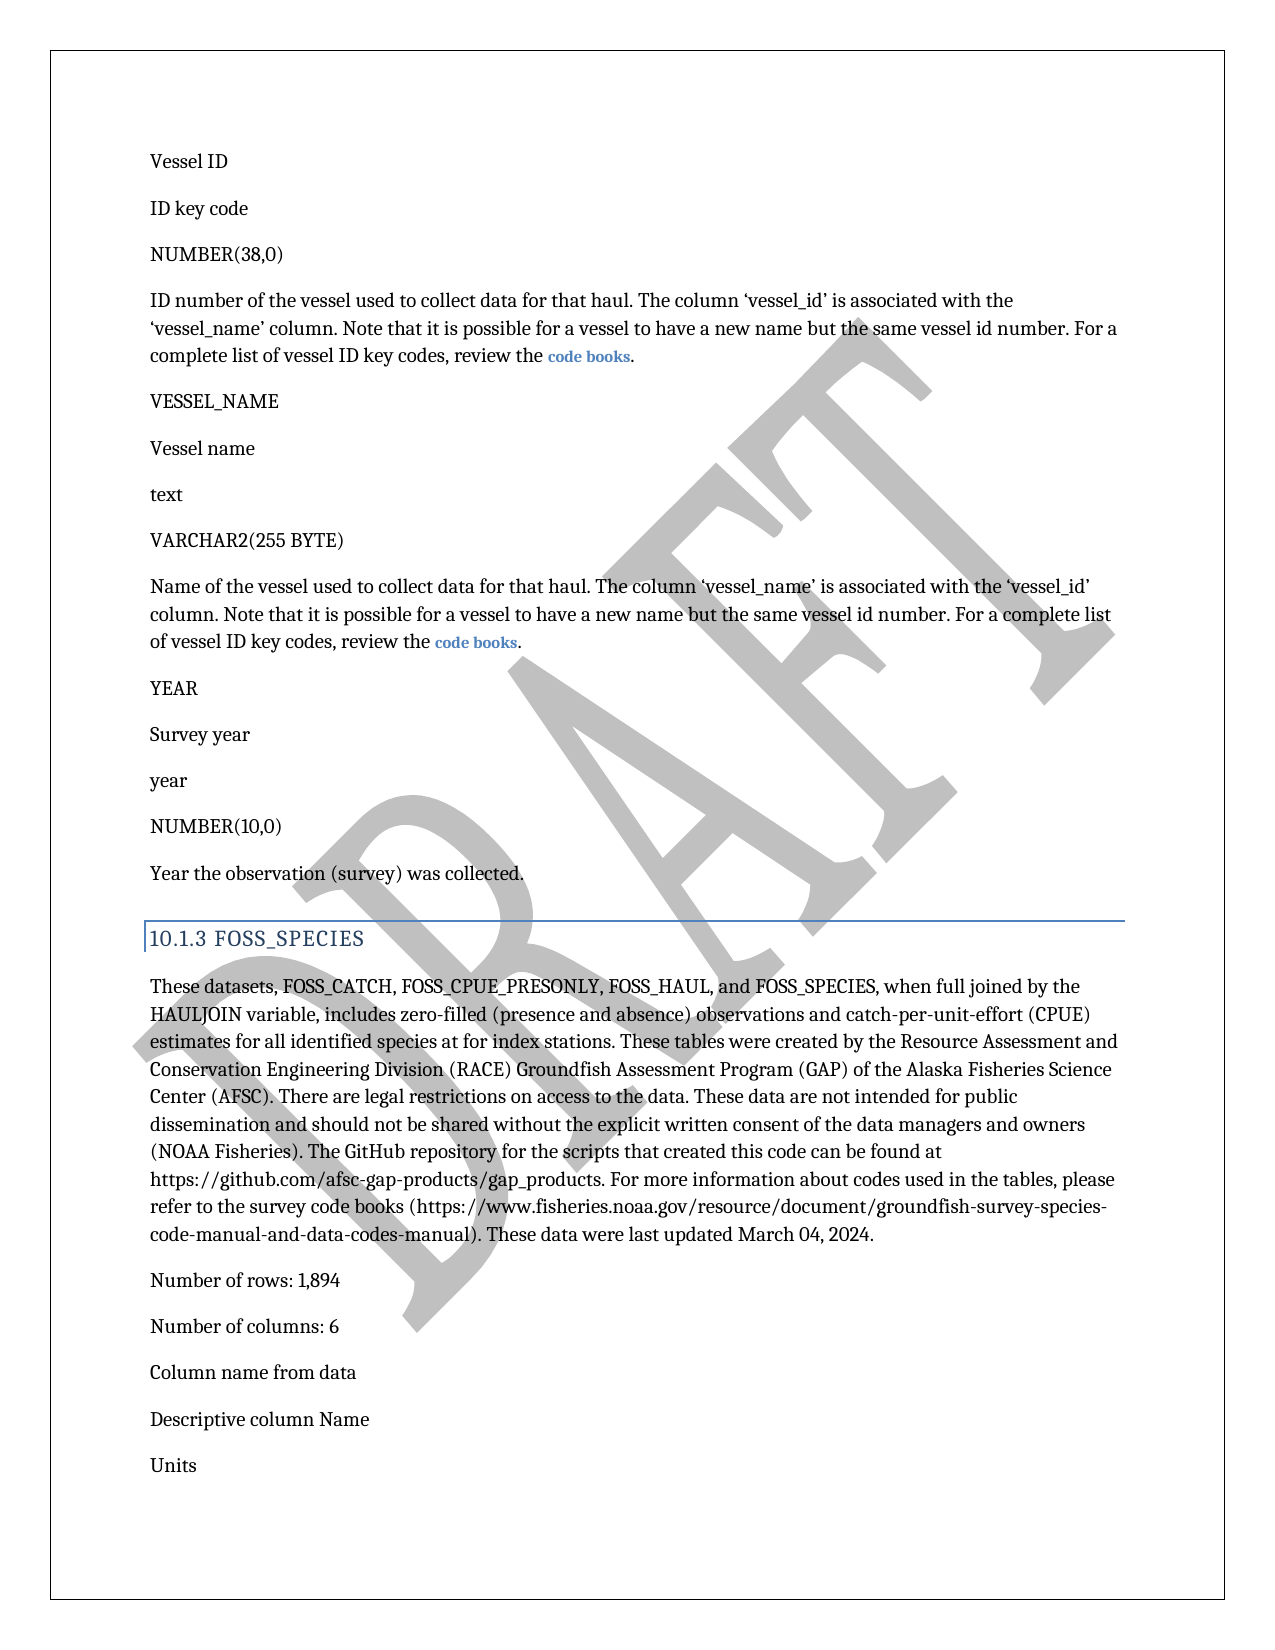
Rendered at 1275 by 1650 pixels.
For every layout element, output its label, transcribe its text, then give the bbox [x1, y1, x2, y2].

text year [150, 769, 1125, 793]
text Vessel ID [150, 150, 1125, 174]
text Vessel name [150, 436, 1125, 460]
text Units [150, 1453, 1125, 1477]
text These datasets, FOSS_CATCH, FOSS_CPUE_PRESONLY, FOSS_HAUL, and FOSS_SPECIES, when full joined by the HAULJOIN variable, includes zero-filled (presence and absence) observations and catch-per-unit-effort (CPUE) estimates for all identified species at for index stations. These tables were created by the Resource Assessment and Conservation Engineering Division (RACE) Groundfish Assessment Program (GAP) of the Alaska Fisheries Science Center (AFSC). There are legal restrictions on access to the data. These data are not intended for public dissemination and should not be shared without the explicit written consent of the data managers and owners (NOAA Fisheries). The GitHub repository for the scripts that created this code can be found at https://github.com/afsc-gap-products/gap_products. For more information about codes used in the tables, please refer to the survey code books (https://www.fisheries.noaa.gov/resource/document/groundfish-survey-species-code-manual-and-data-codes-manual). These data were last updated March 04, 2024. [150, 975, 1125, 1246]
text Column name from data [150, 1361, 1125, 1385]
text Year the observation (survey) was collected. [150, 861, 1125, 885]
text YEAR [150, 676, 1125, 700]
text VARCHAR2(255 BYTE) [150, 529, 1125, 553]
text Number of columns: 6 [150, 1315, 1125, 1339]
text NUMBER(10,0) [150, 815, 1125, 839]
subtitle 10.1.3 FOSS_SPECIES [146, 922, 1125, 952]
text Descriptive column Name [150, 1407, 1125, 1431]
text Number of rows: 1,894 [150, 1268, 1125, 1292]
text Name of the vessel used to collect data for that haul. The column ‘vessel_name’ is associated with the ‘vessel_id’ column. Note that it is possible for a vessel to have a new name but the same vessel id number. For a complete list of vessel ID key codes, review the code books. [150, 575, 1125, 654]
text NUMBER(38,0) [150, 242, 1125, 266]
text ID key code [150, 196, 1125, 220]
text VESSEL_NAME [150, 390, 1125, 414]
text ID number of the vessel used to collect data for that haul. The column ‘vessel_id’ is associated with the ‘vessel_name’ column. Note that it is possible for a vessel to have a new name but the same vessel id number. For a complete list of vessel ID key codes, review the code books. [150, 289, 1125, 368]
text Survey year [150, 722, 1125, 746]
text text [150, 482, 1125, 506]
